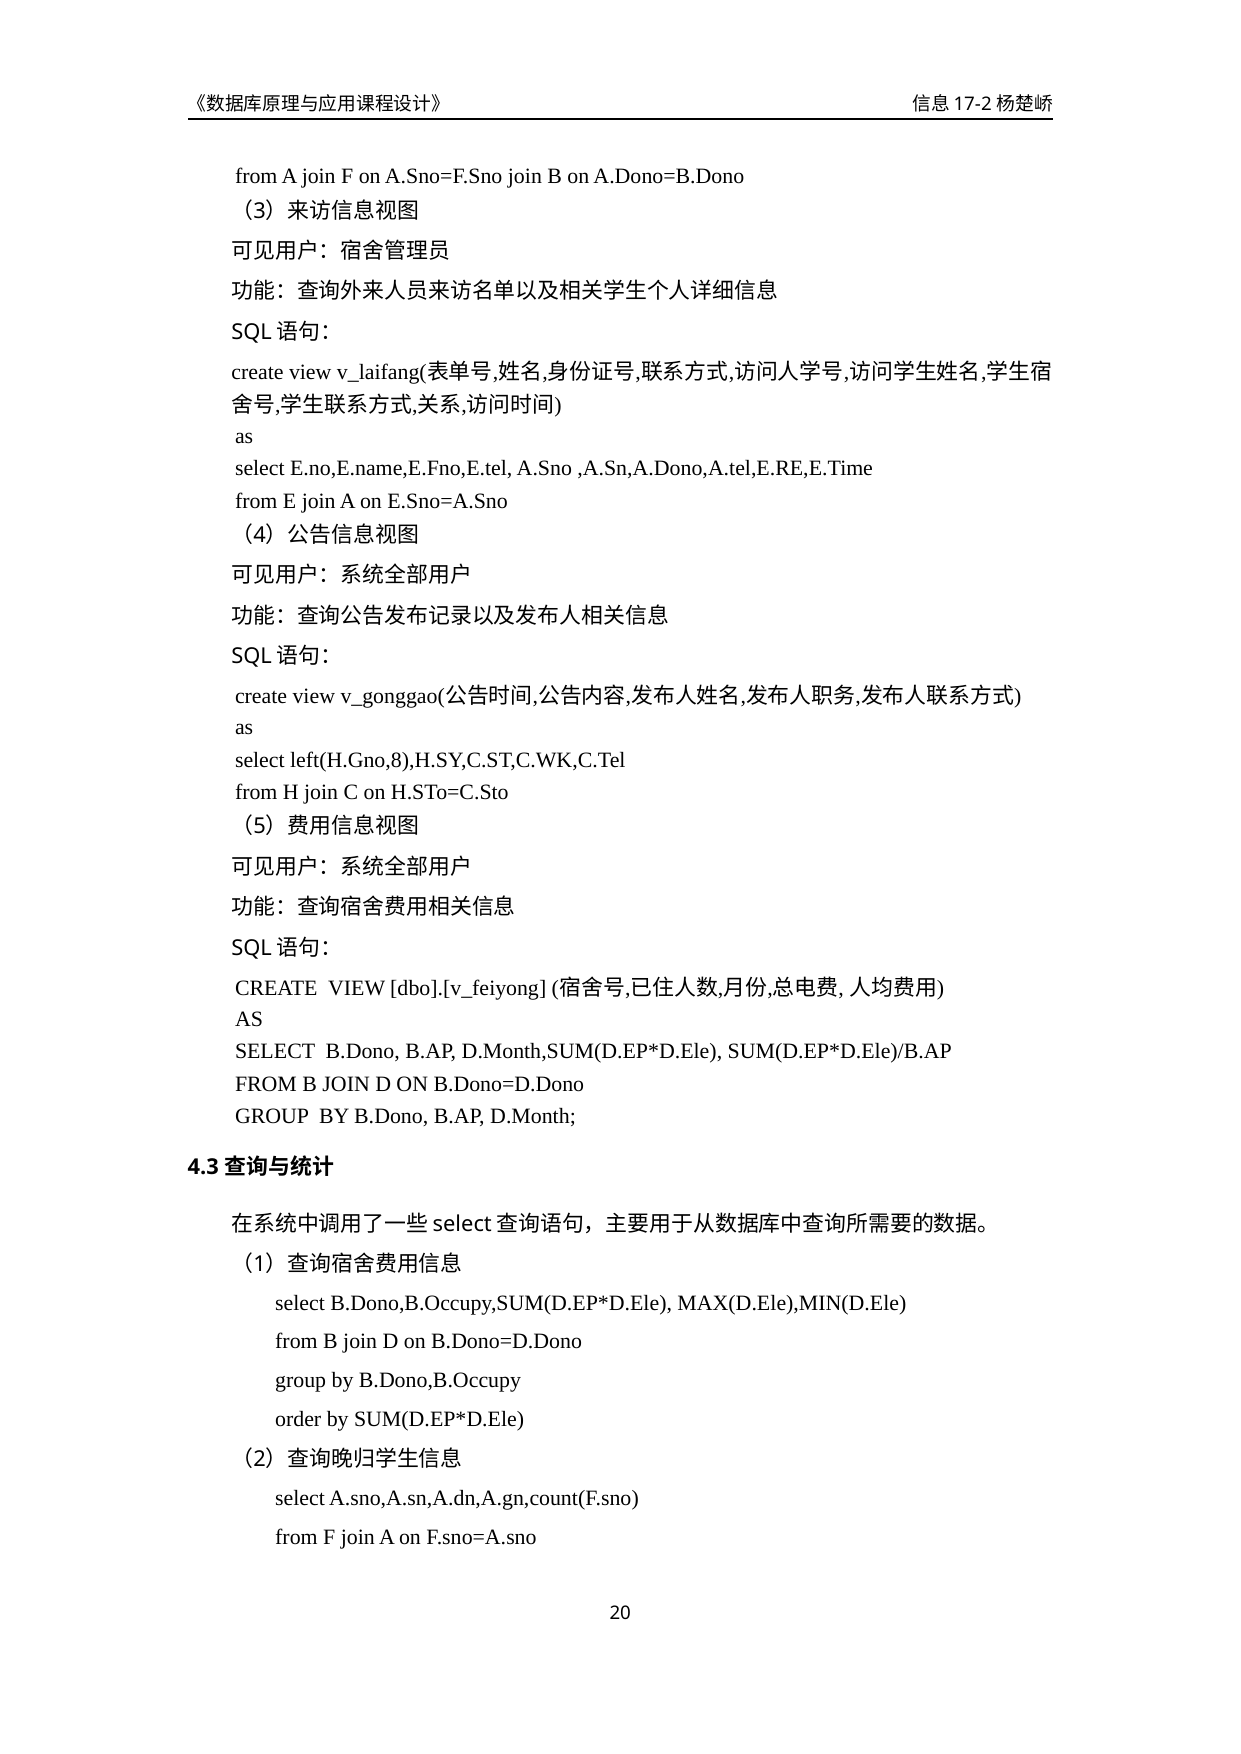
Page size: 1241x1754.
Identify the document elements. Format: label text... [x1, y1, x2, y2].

text 可见用户：系统全部用户 [187, 848, 1053, 881]
text （1）查询宿舍费用信息 [187, 1246, 1053, 1278]
text 可见用户：系统全部用户 [187, 557, 1053, 589]
text SQL语句： [187, 638, 1053, 670]
text from F join A on F.sno=A.sno [187, 1520, 1053, 1553]
text （2）查询晚归学生信息 [187, 1441, 1053, 1473]
text SQL语句： [187, 929, 1053, 962]
text 4.3 查询与统计 [187, 1148, 1053, 1181]
text 可见用户：宿舍管理员 [187, 233, 1053, 265]
text from B join D on B.Dono=D.Dono [187, 1325, 1053, 1357]
text SELECT B.Dono, B.AP, D.Month,SUM(D.EP*D.Ele), SUM(D.EP*D.Ele)/B.AP [187, 1035, 1053, 1067]
text （4）公告信息视图 [187, 516, 1053, 549]
text select left(H.Gno,8),H.SY,C.ST,C.WK,C.Tel [187, 743, 1053, 776]
text select A.sno,A.sn,A.dn,A.gn,count(F.sno) [187, 1481, 1053, 1514]
text as [187, 419, 1053, 451]
text create view v_laifang(表单号,姓名,身份证号,联系方式,访问人学号,访问学生姓名,学生宿舍号,学生联系方式,关系,访问时间) [231, 354, 1053, 419]
text （5）费用信息视图 [187, 808, 1053, 841]
text 功能：查询公告发布记录以及发布人相关信息 [187, 597, 1053, 630]
text 功能：查询外来人员来访名单以及相关学生个人详细信息 [187, 273, 1053, 306]
text from E join A on E.Sno=A.Sno [187, 484, 1053, 516]
text （3）来访信息视图 [187, 192, 1053, 225]
text 功能：查询宿舍费用相关信息 [187, 889, 1053, 921]
text CREATE VIEW [dbo].[v_feiyong] (宿舍号,已住人数,月份,总电费, 人均费用) [187, 970, 1053, 1002]
text SQL语句： [187, 313, 1053, 346]
text select E.no,E.name,E.Fno,E.tel, A.Sno ,A.Sn,A.Dono,A.tel,E.RE,E.Time [187, 451, 1053, 484]
text AS [187, 1002, 1053, 1035]
text create view v_gonggao(公告时间,公告内容,发布人姓名,发布人职务,发布人联系方式) [187, 678, 1053, 711]
text select B.Dono,B.Occupy,SUM(D.EP*D.Ele), MAX(D.Ele),MIN(D.Ele) [187, 1286, 1053, 1318]
text as [187, 711, 1053, 743]
text from H join C on H.STo=C.Sto [187, 776, 1053, 808]
text GROUP BY B.Dono, B.AP, D.Month; [187, 1100, 1053, 1132]
text from A join F on A.Sno=F.Sno join B on A.Dono=B.Dono [187, 160, 1053, 192]
text FROM B JOIN D ON B.Dono=D.Dono [187, 1067, 1053, 1100]
text 在系统中调用了一些select查询语句，主要用于从数据库中查询所需要的数据。 [187, 1205, 1053, 1238]
text group by B.Dono,B.Occupy [187, 1363, 1053, 1396]
text order by SUM(D.EP*D.Ele) [187, 1402, 1053, 1435]
